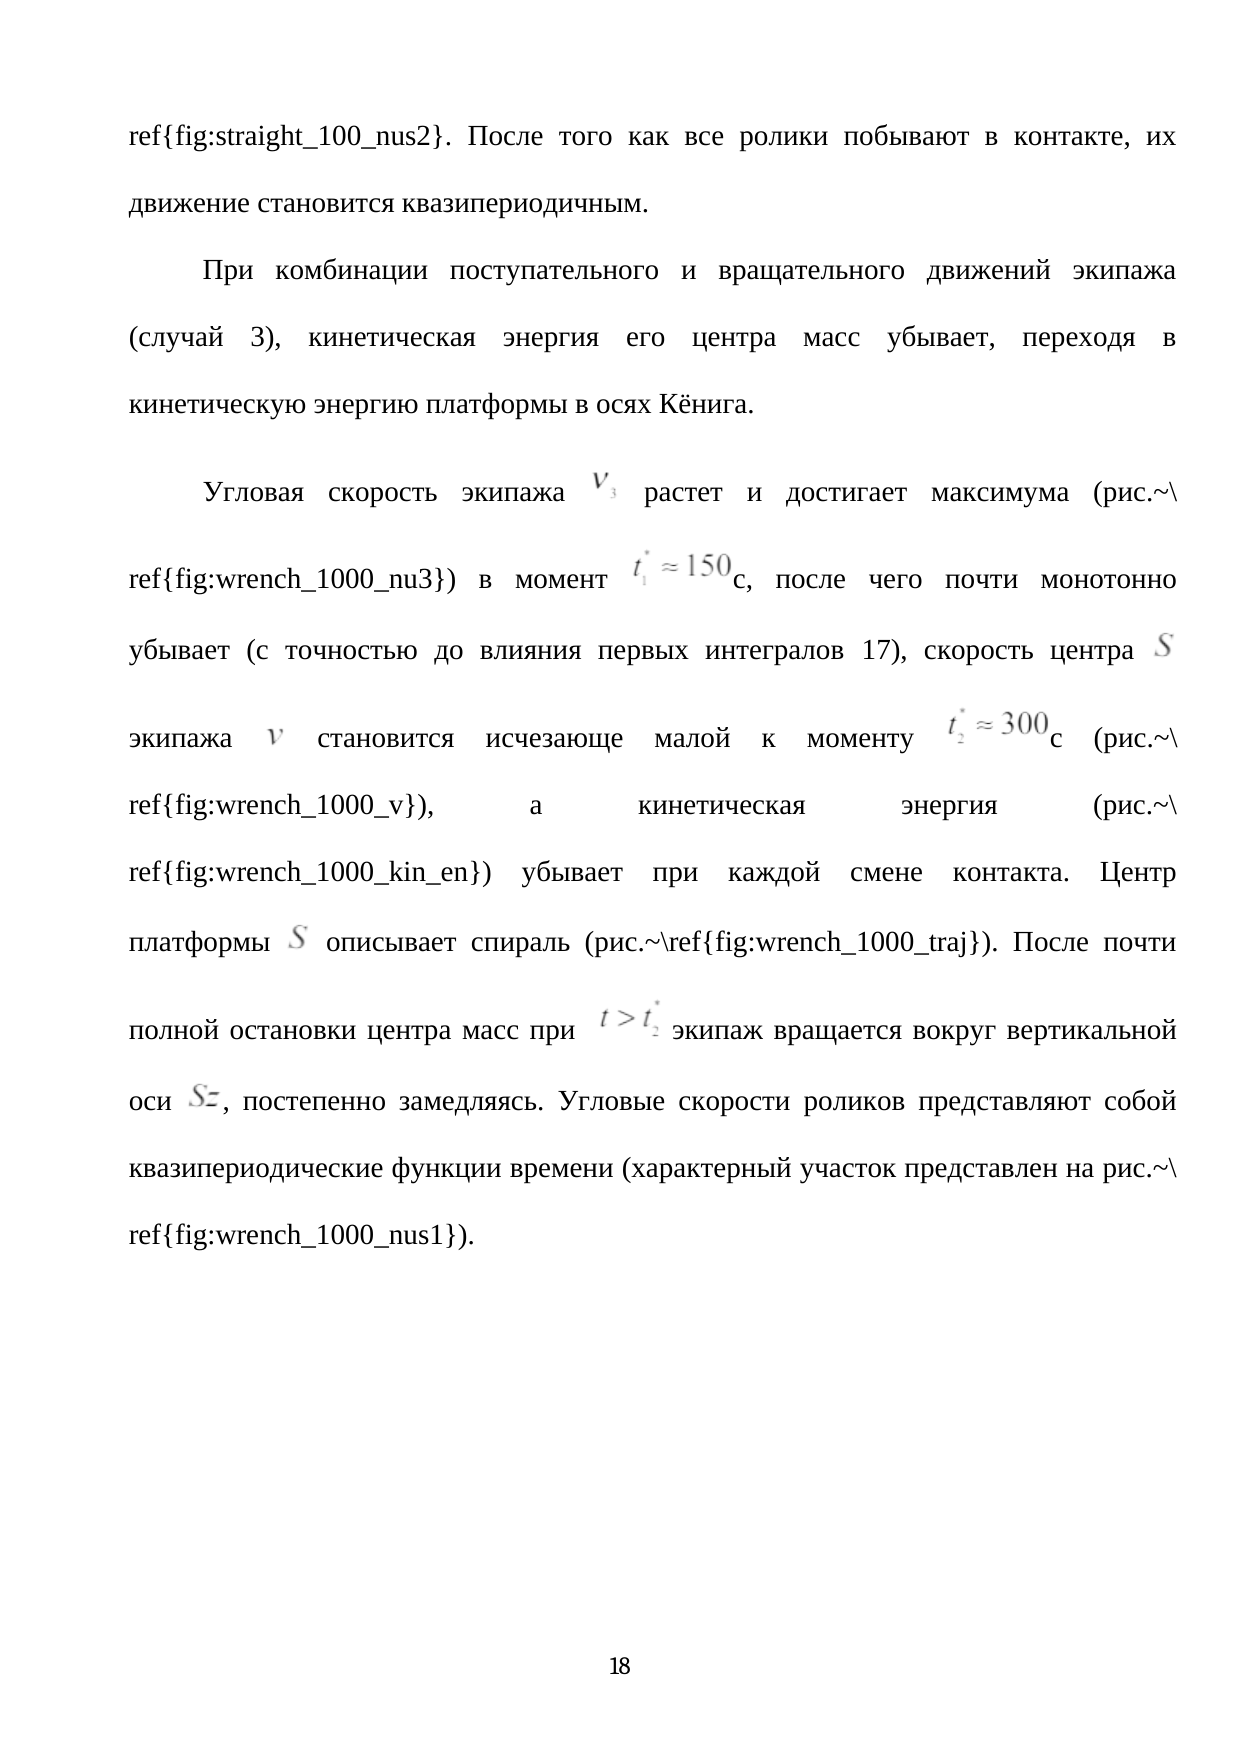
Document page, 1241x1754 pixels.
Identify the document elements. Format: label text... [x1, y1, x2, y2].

text При комбинации поступательного и вращательного движений экипажа (случай 3), кинетическая энергия его центра масс убывает, переходя в кинетическую энергию платформы в осях Кёнига. [128, 252, 1177, 420]
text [128, 118, 1177, 219]
text Угловая скорость экипажа растет и достигает максимума (рис.~\ref{fig:wrench_1000_nu3}) в момент c, после чего почти монотонно убывает (с точностью до влияния первых интегралов ), скорость центра экипажа становится исчезающе малой к моменту с (рис.~\ref{fig:wrench_1000_v}), а кинетическая энергия (рис.~\ref{fig:wrench_1000_kin_en}) убывает при каждой смене контакта. Центр платформы описывает спираль (рис.~\ref{fig:wrench_1000_traj}). После почти полной остановки центра масс при экипаж вращается вокруг вертикальной оси , постепенно замедляясь. Угловые скорости роликов представляют собой квазипериодические функции времени (характерный участок представлен на рис.~\ref{fig:wrench_1000_nus1}). [128, 454, 1177, 1250]
